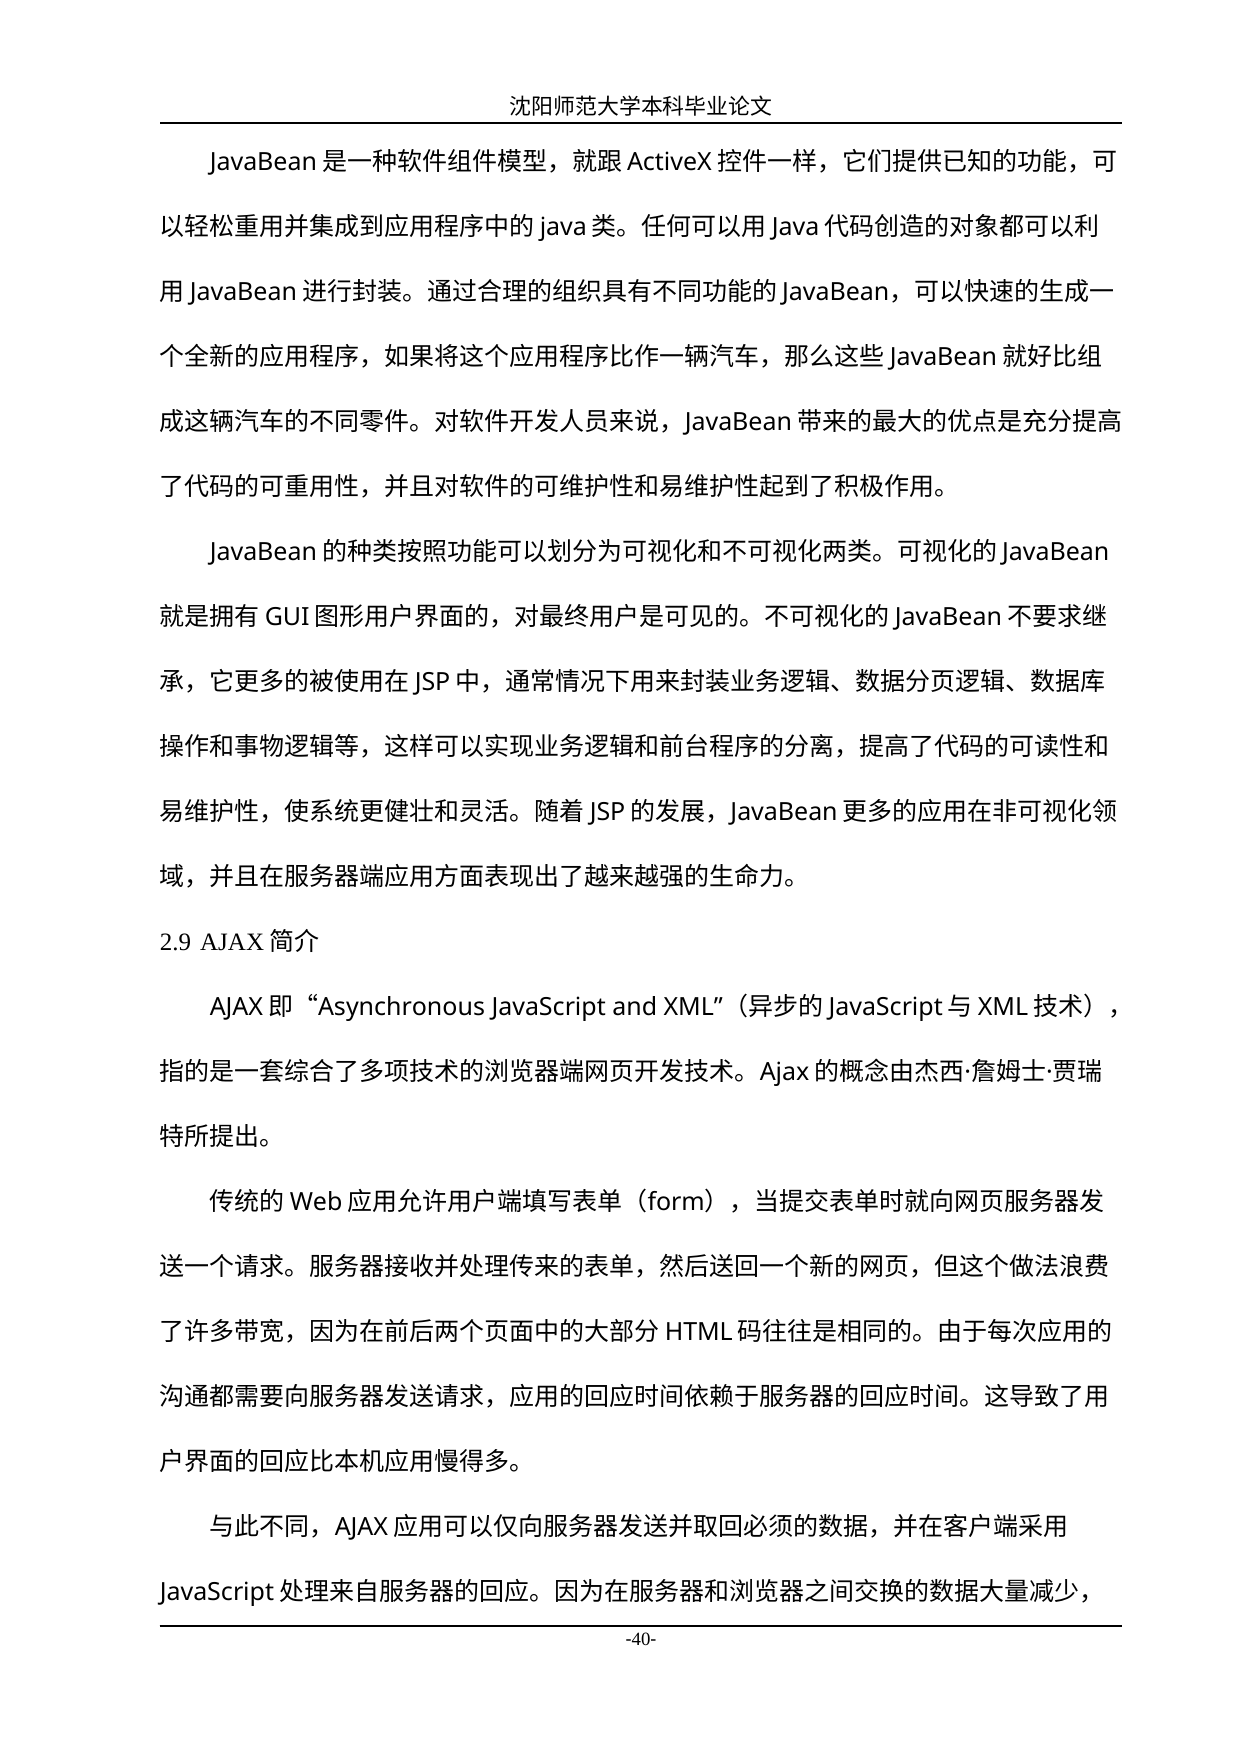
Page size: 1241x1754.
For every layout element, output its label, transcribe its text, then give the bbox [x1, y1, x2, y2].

text JavaBean的种类按照功能可以划分为可视化和不可视化两类。可视化的JavaBean就是拥有GUI图形用户界面的，对最终用户是可见的。不可视化的JavaBean不要求继承，它更多的被使用在JSP中，通常情况下用来封装业务逻辑、数据分页逻辑、数据库操作和事物逻辑等，这样可以实现业务逻辑和前台程序的分离，提高了代码的可读性和易维护性，使系统更健壮和灵活。随着JSP的发展，JavaBean更多的应用在非可视化领域，并且在服务器端应用方面表现出了越来越强的生命力。 [159, 517, 1122, 907]
text AJAX即“Asynchronous JavaScript and XML”（异步的JavaScript与XML技术），指的是一套综合了多项技术的浏览器端网页开发技术。Ajax的概念由杰西·詹姆士·贾瑞特所提出。 [159, 972, 1122, 1167]
text JavaBean是一种软件组件模型，就跟ActiveX控件一样，它们提供已知的功能，可以轻松重用并集成到应用程序中的java类。任何可以用Java代码创造的对象都可以利用JavaBean进行封装。通过合理的组织具有不同功能的JavaBean，可以快速的生成一个全新的应用程序，如果将这个应用程序比作一辆汽车，那么这些JavaBean就好比组成这辆汽车的不同零件。对软件开发人员来说，JavaBean带来的最大的优点是充分提高了代码的可重用性，并且对软件的可维护性和易维护性起到了积极作用。 [159, 127, 1122, 517]
text 传统的Web应用允许用户端填写表单（form），当提交表单时就向网页服务器发送一个请求。服务器接收并处理传来的表单，然后送回一个新的网页，但这个做法浪费了许多带宽，因为在前后两个页面中的大部分HTML码往往是相同的。由于每次应用的沟通都需要向服务器发送请求，应用的回应时间依赖于服务器的回应时间。这导致了用户界面的回应比本机应用慢得多。 [159, 1167, 1122, 1492]
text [159, 1492, 1122, 1622]
subtitle 2.9 AJAX简介 [159, 907, 1122, 972]
